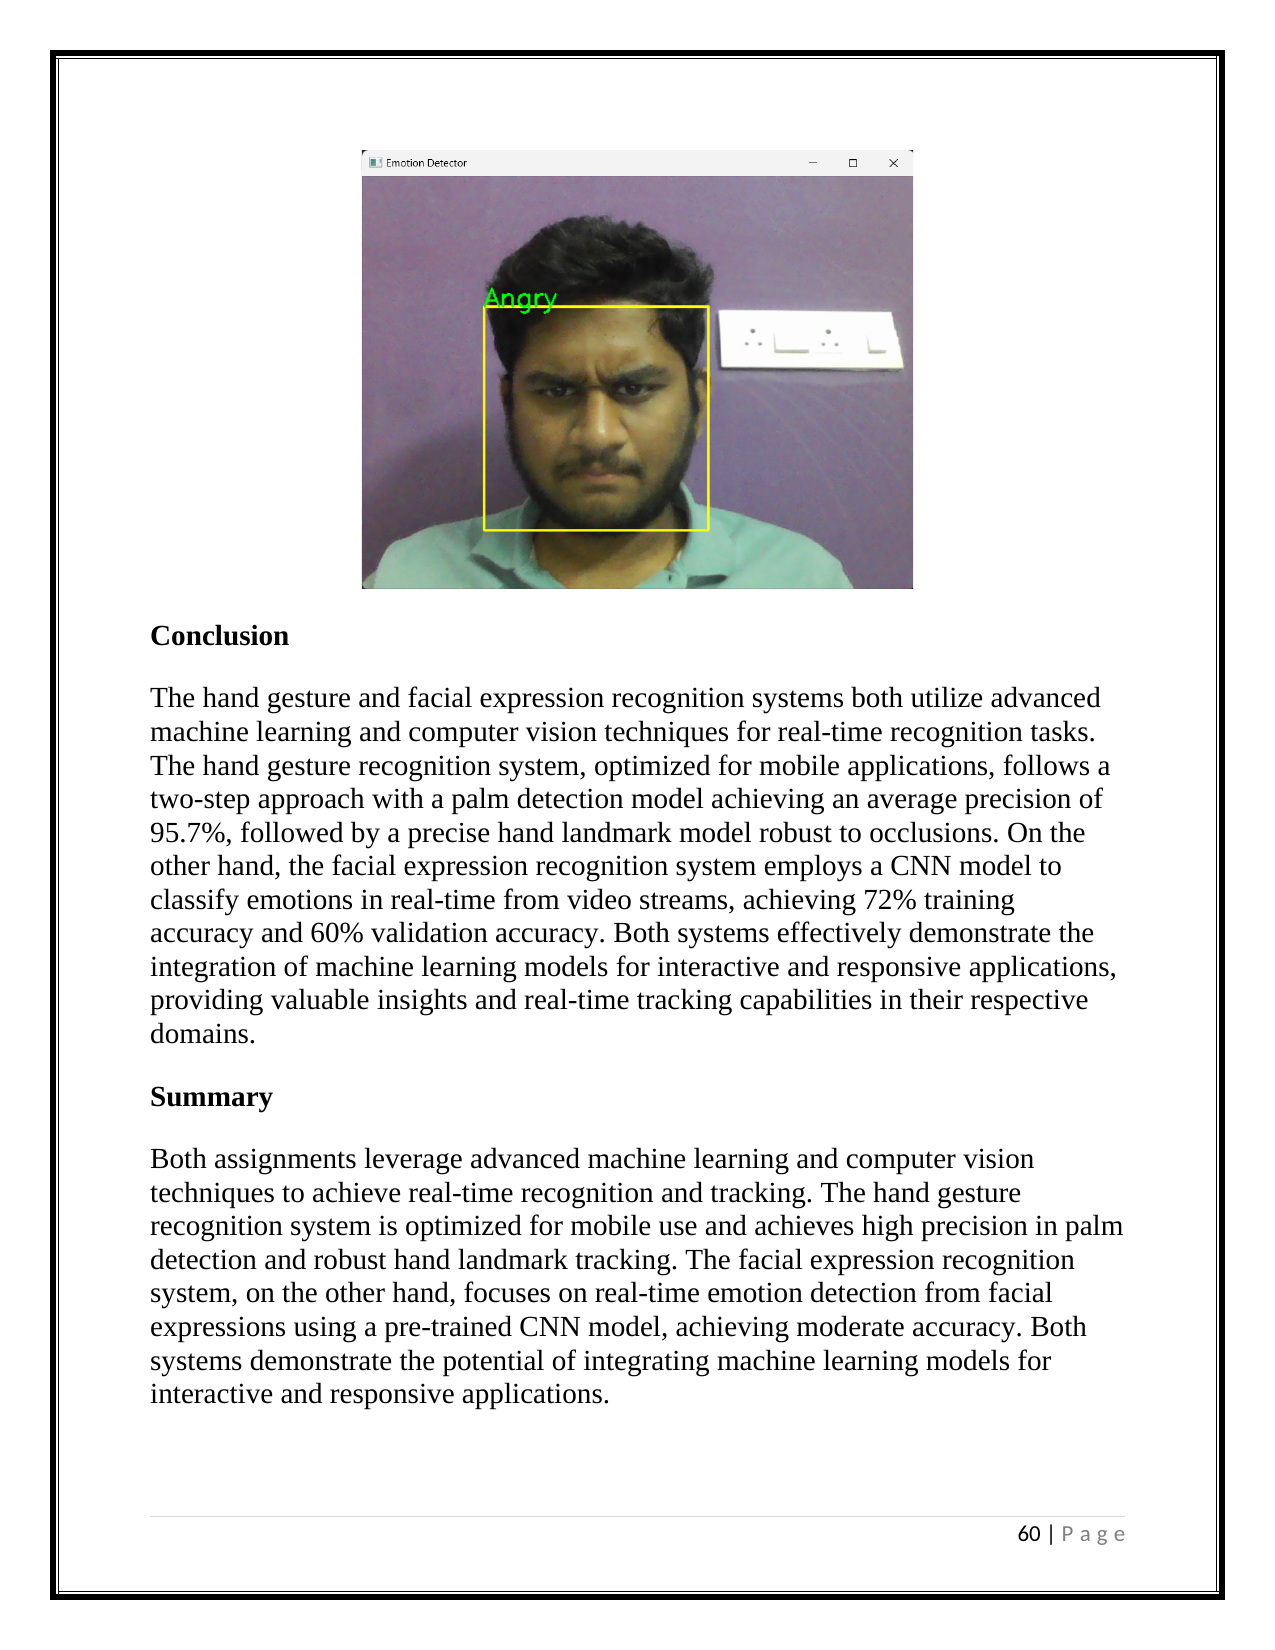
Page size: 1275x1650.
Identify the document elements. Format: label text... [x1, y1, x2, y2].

text Conclusion [150, 618, 1125, 651]
text The hand gesture and facial expression recognition systems both utilize advanced machine learning and computer vision techniques for real-time recognition tasks. The hand gesture recognition system, optimized for mobile applications, follows a two-step approach with a palm detection model achieving an average precision of 95.7%, followed by a precise hand landmark model robust to occlusions. On the other hand, the facial expression recognition system employs a CNN model to classify emotions in real-time from video streams, achieving 72% training accuracy and 60% validation accuracy. Both systems effectively demonstrate the integration of machine learning models for interactive and responsive applications, providing valuable insights and real-time tracking capabilities in their respective domains. [150, 681, 1125, 1049]
picture [361, 150, 914, 589]
text Summary [150, 1079, 1125, 1112]
text Both assignments leverage advanced machine learning and computer vision techniques to achieve real-time recognition and tracking. The hand gesture recognition system is optimized for mobile use and achieves high precision in palm detection and robust hand landmark tracking. The facial expression recognition system, on the other hand, focuses on real-time emotion detection from facial expressions using a pre-trained CNN model, achieving moderate accuracy. Both systems demonstrate the potential of integrating machine learning models for interactive and responsive applications. [150, 1141, 1125, 1410]
